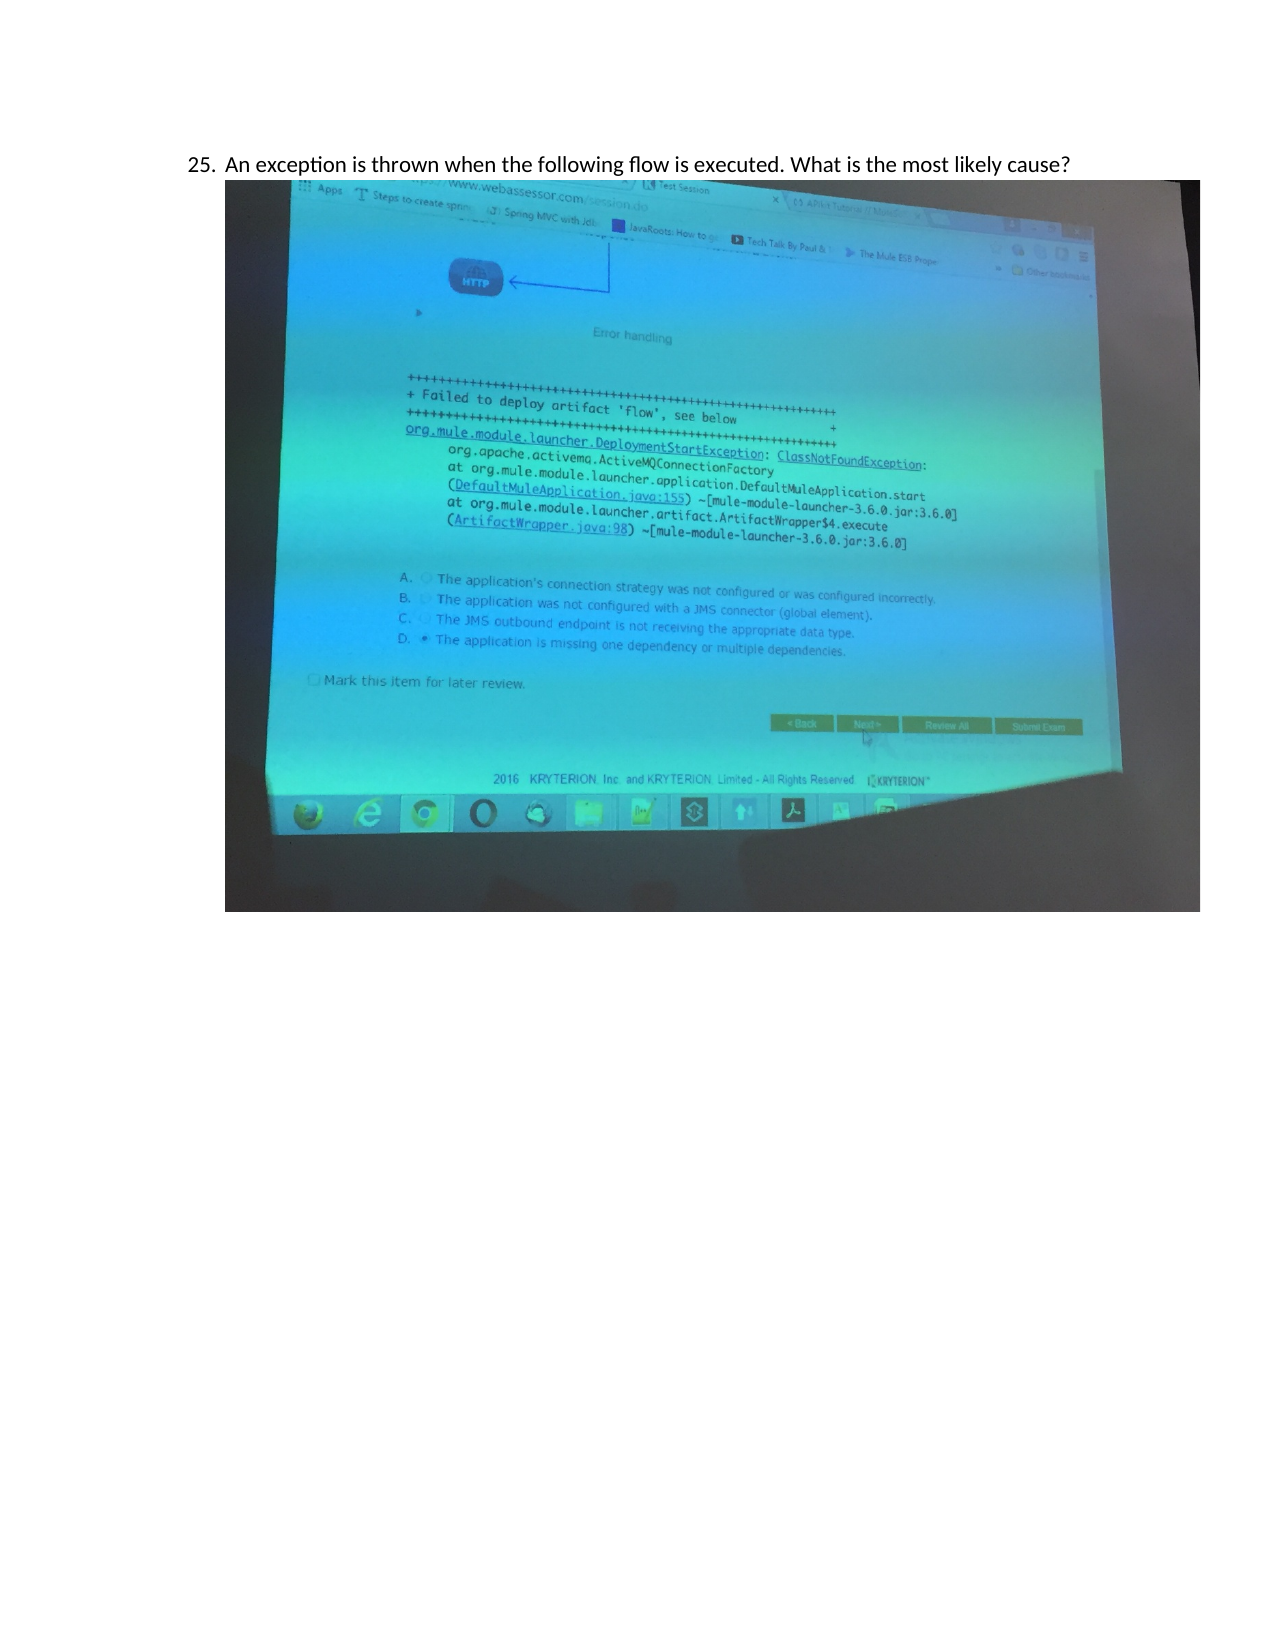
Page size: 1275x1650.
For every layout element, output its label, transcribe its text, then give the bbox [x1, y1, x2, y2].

picture [225, 180, 1200, 912]
